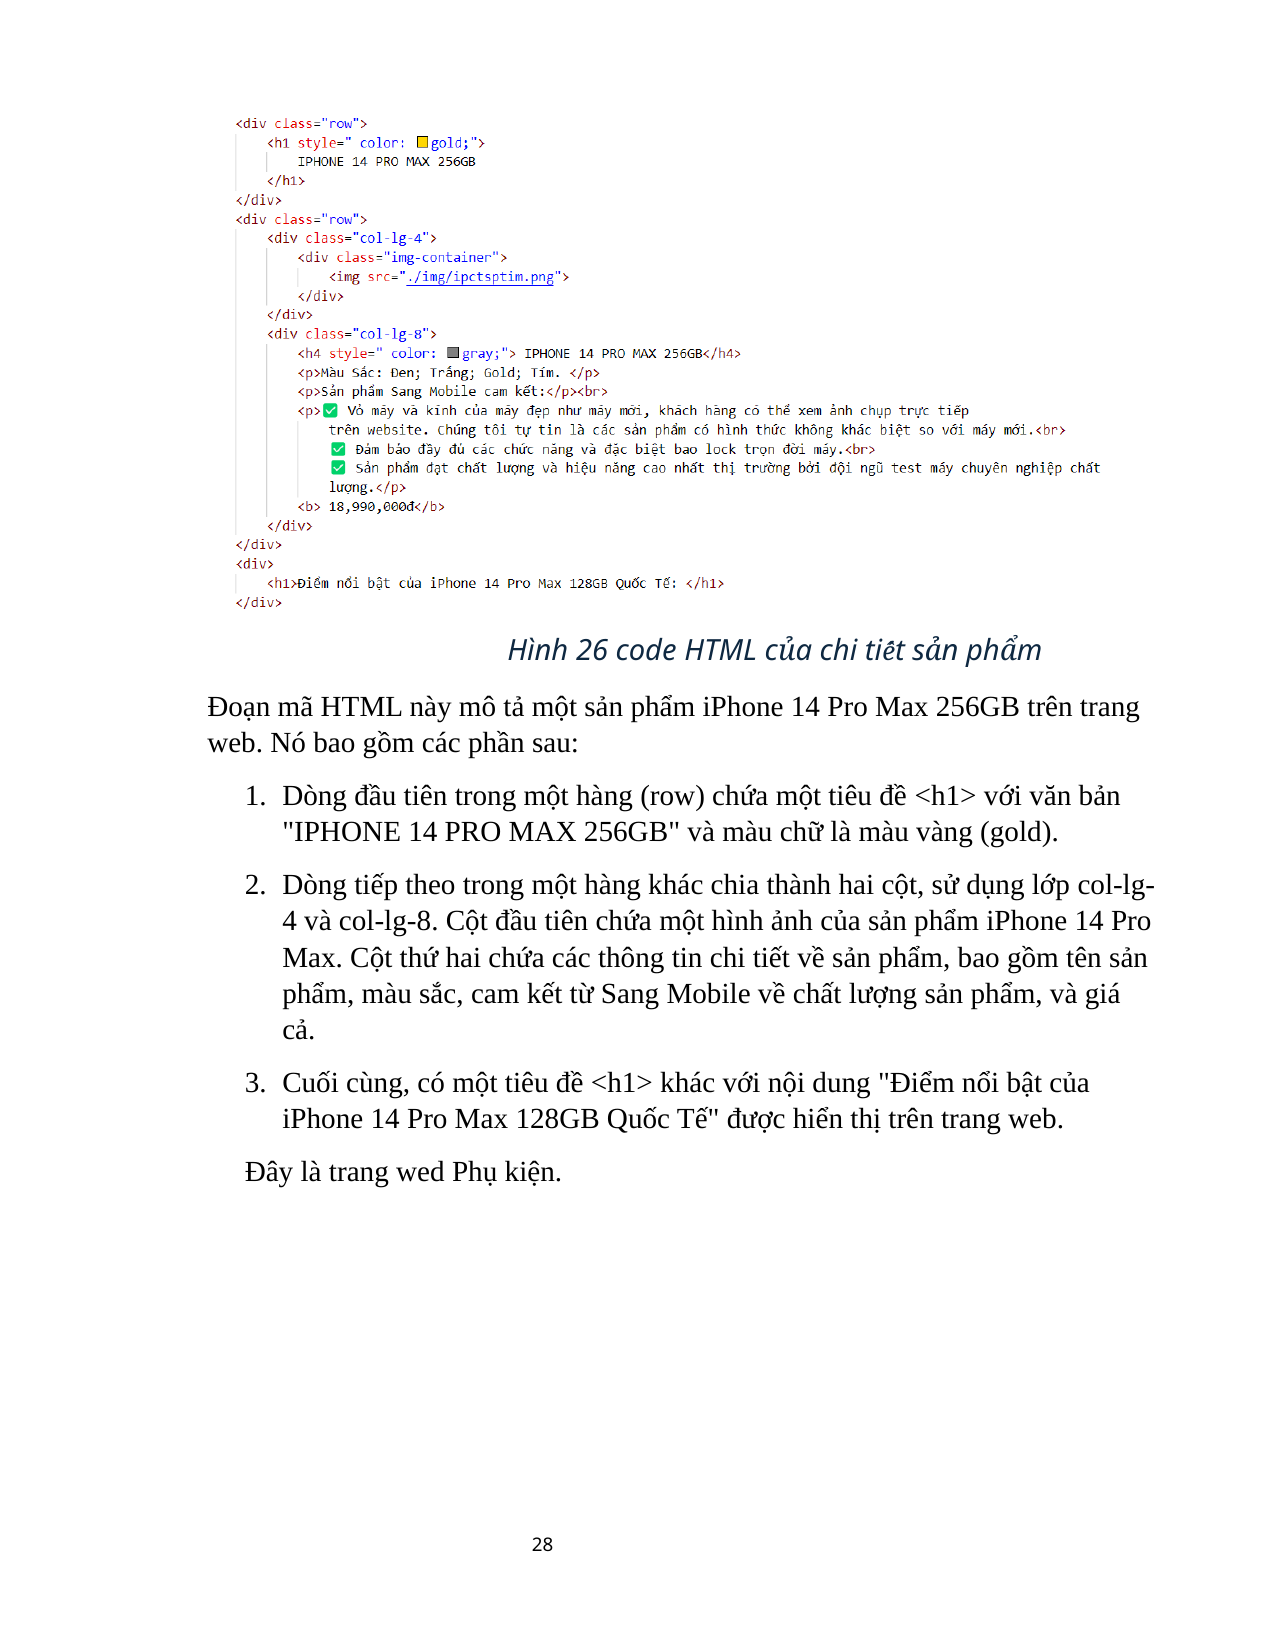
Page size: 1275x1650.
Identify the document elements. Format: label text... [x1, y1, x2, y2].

list Dòng đầu tiên trong một hàng (row) chứa một tiêu đề <h1> với văn bản "IPHONE 14 PRO MAX 256GB" và màu chữ là màu vàng (gold). [244, 778, 1156, 848]
text Đây là trang wed Phụ kiện. [244, 1154, 1156, 1187]
list Cuối cùng, có một tiêu đề <h1> khác với nội dung "Điểm nổi bật của iPhone 14 Pro Max 128GB Quốc Tế" được hiển thị trên trang web. [244, 1065, 1156, 1134]
list Dòng tiếp theo trong một hàng khác chia thành hai cột, sử dụng lớp col-lg-4 và col-lg-8. Cột đầu tiên chứa một hình ảnh của sản phẩm iPhone 14 Pro Max. Cột thứ hai chứa các thông tin chi tiết về sản phẩm, bao gồm tên sản phẩm, màu sắc, cam kết từ Sang Mobile về chất lượng sản phẩm, và giá cả. [244, 867, 1156, 1046]
text Đoạn mã HTML này mô tả một sản phẩm iPhone 14 Pro Max 256GB trên trang web. Nó bao gồm các phần sau: [207, 689, 1156, 759]
picture [207, 118, 1157, 610]
text Hình 26 code HTML của chi tiết sản phẩm [432, 629, 1156, 669]
